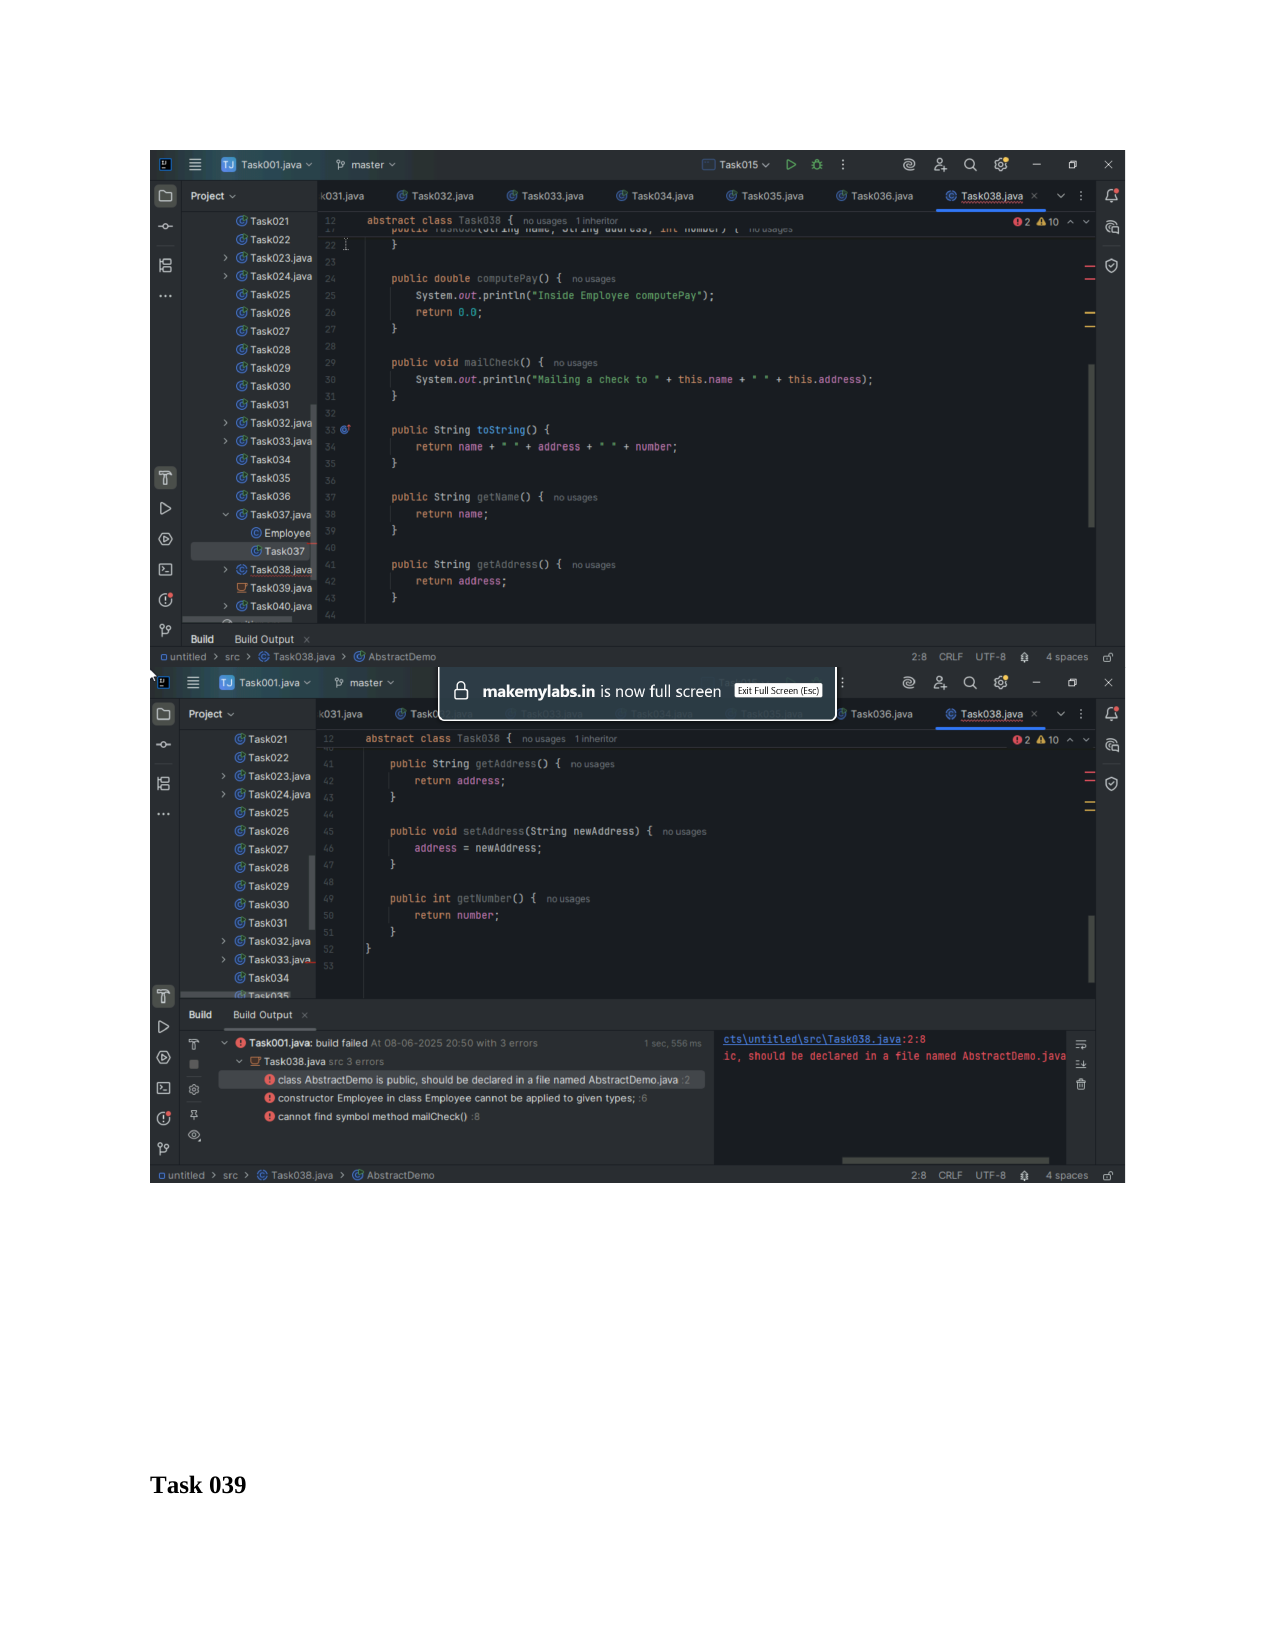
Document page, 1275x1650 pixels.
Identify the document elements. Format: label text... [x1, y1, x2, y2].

text Task 039 [150, 1470, 1125, 1499]
picture [150, 150, 1125, 1183]
